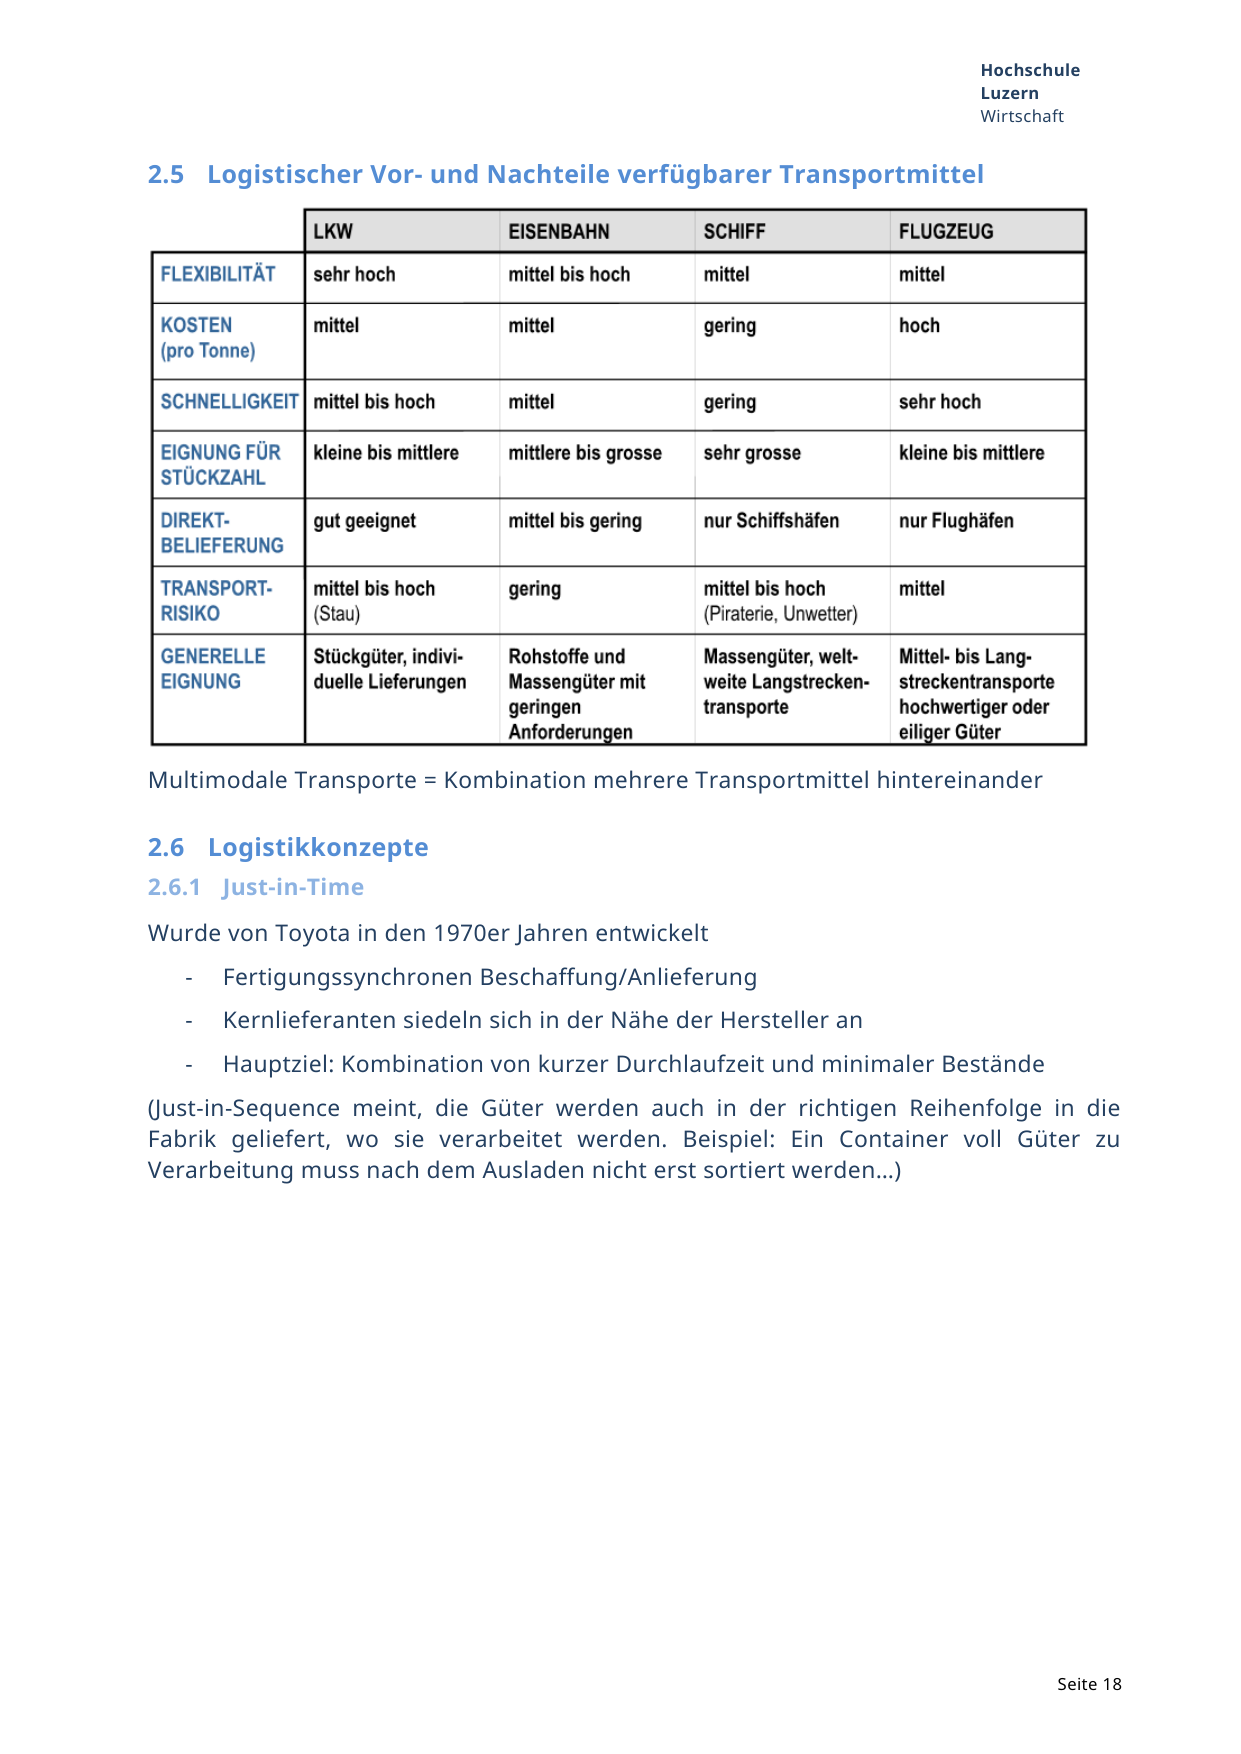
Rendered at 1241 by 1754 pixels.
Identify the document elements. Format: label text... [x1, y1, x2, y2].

list Fertigungssynchronen Beschaffung/Anlieferung [185, 960, 1122, 992]
list Hauptziel: Kombination von kurzer Durchlaufzeit und minimaler Bestände [185, 1048, 1122, 1079]
text Multimodale Transporte = Kombination mehrere Transportmittel hintereinander [148, 764, 1122, 796]
subtitle Just-in-Time [148, 870, 1122, 902]
list Kernlieferanten siedeln sich in der Nähe der Hersteller an [185, 1004, 1122, 1035]
picture [147, 203, 1093, 752]
text Wurde von Toyota in den 1970er Jahren entwickelt [148, 917, 1122, 948]
subtitle Logistikkonzepte [148, 829, 1122, 863]
text (Just-in-Sequence meint, die Güter werden auch in der richtigen Reihenfolge in die Fabrik geliefert, wo sie verarbeitet werden. Beispiel: Ein Container voll Güter zu Verarbeitung muss nach dem Ausladen nicht erst sortiert werden…) [148, 1092, 1122, 1185]
subtitle Logistischer Vor- und Nachteile verfügbarer Transportmittel [148, 157, 1122, 191]
